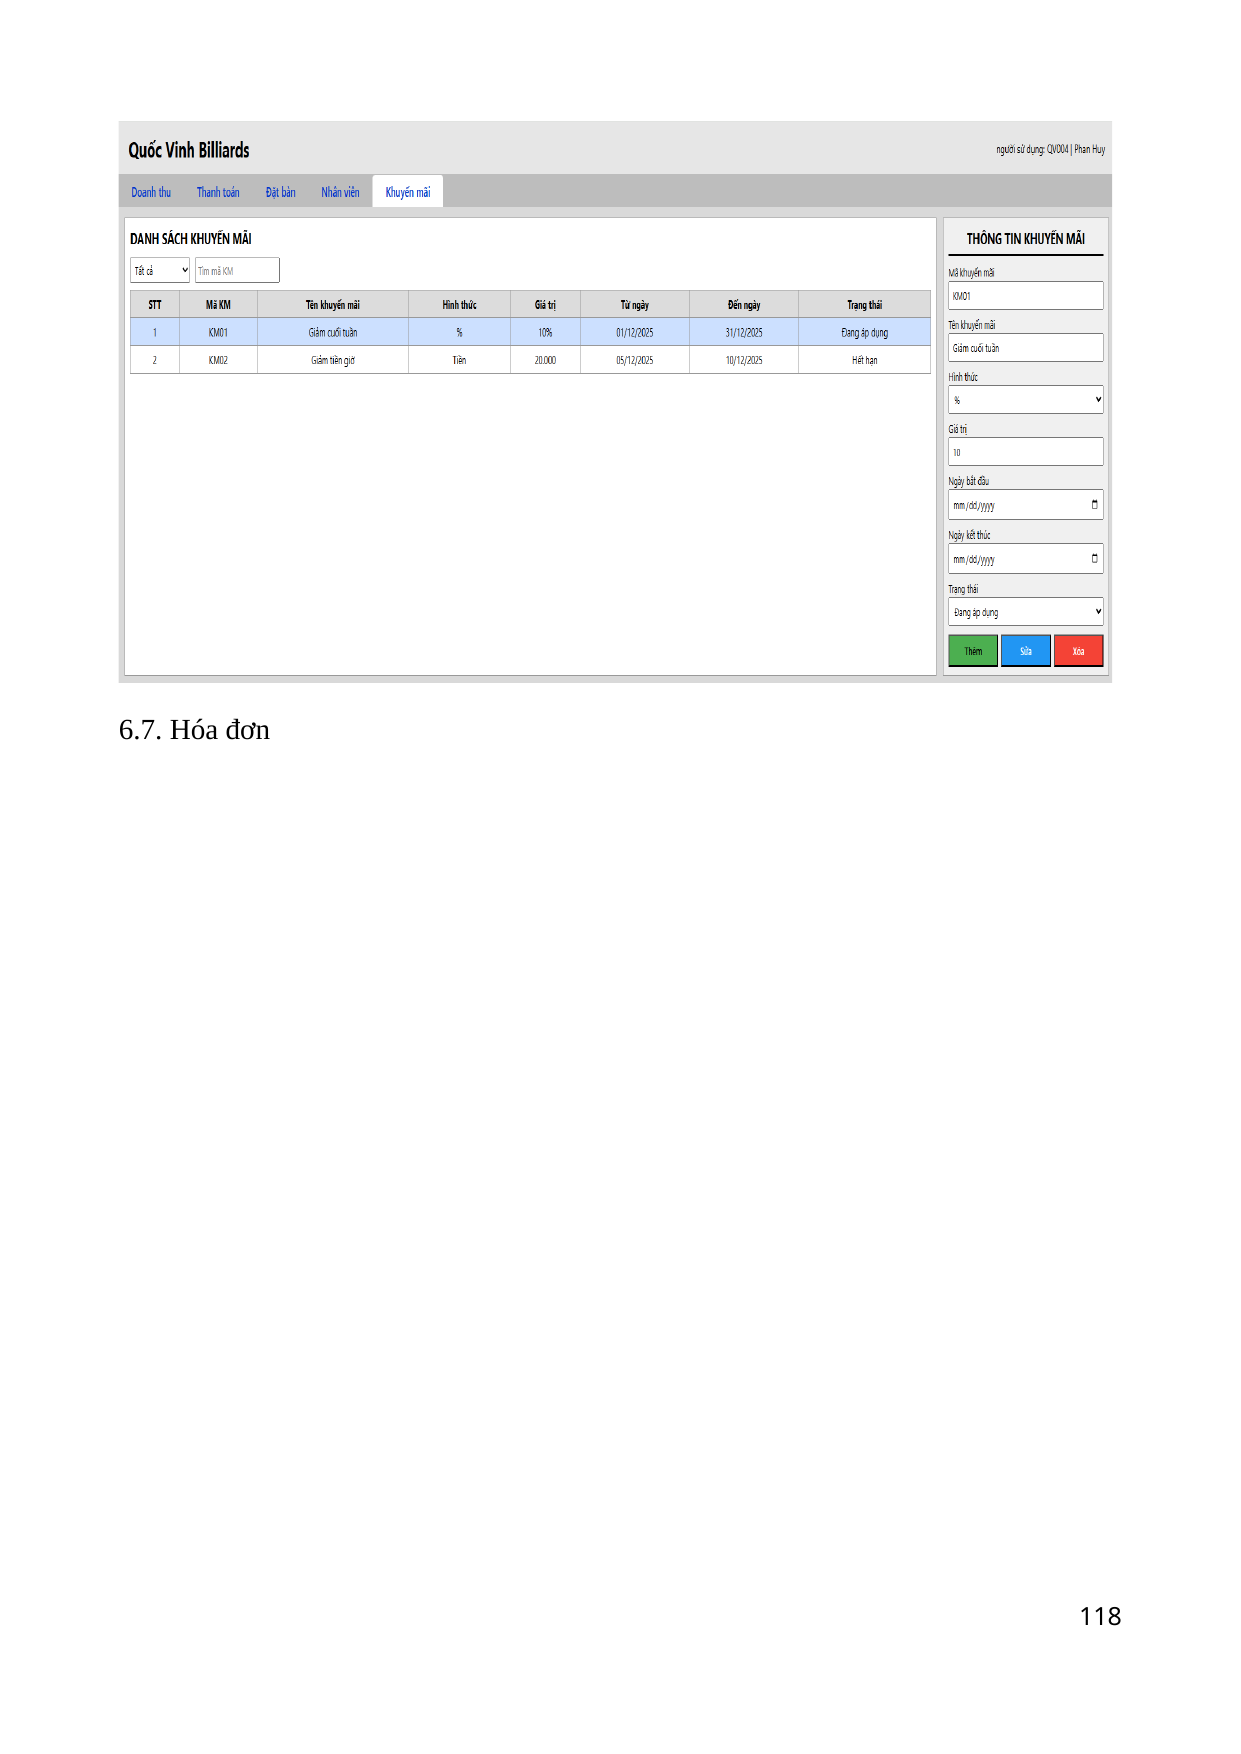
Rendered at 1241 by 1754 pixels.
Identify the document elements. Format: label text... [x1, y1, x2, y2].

picture [118, 118, 1113, 683]
text 6.7. Hóa đơn [118, 712, 1122, 746]
